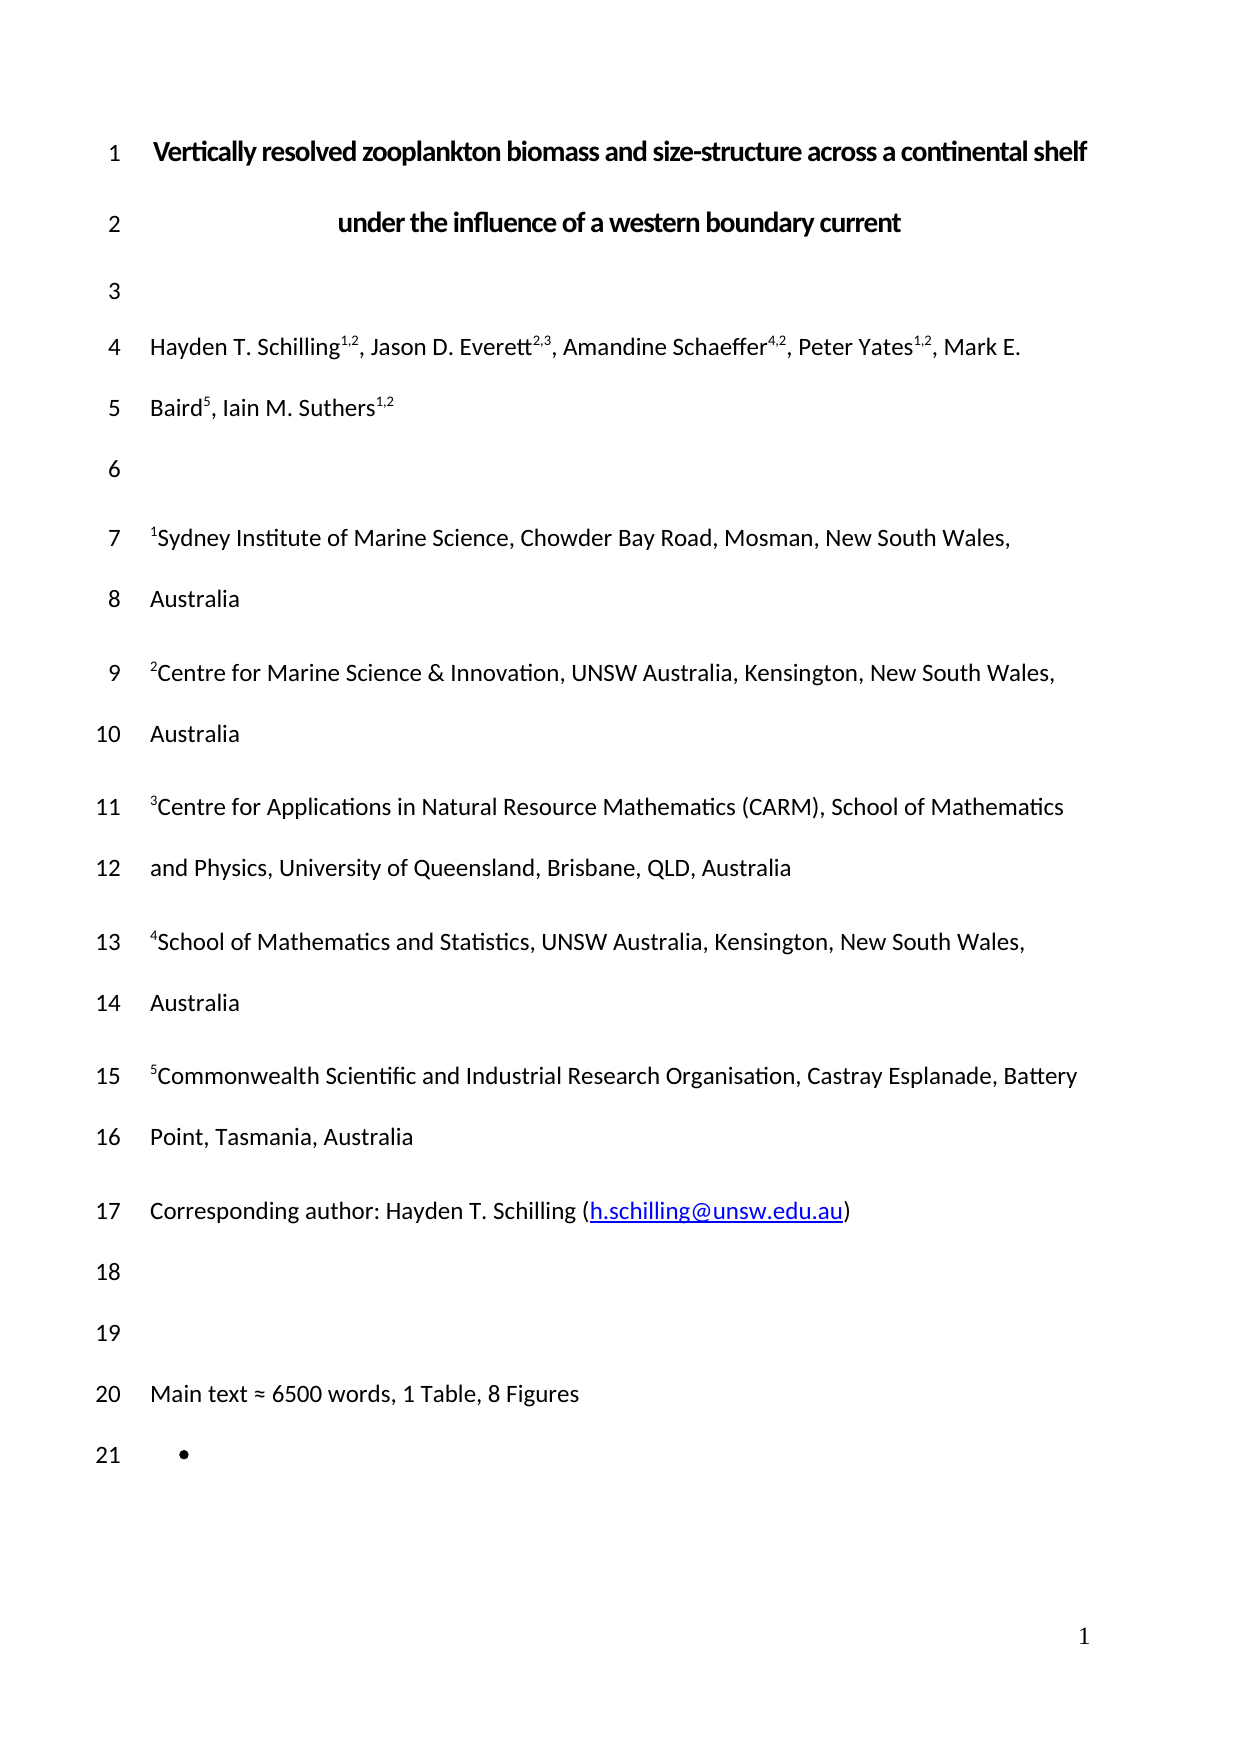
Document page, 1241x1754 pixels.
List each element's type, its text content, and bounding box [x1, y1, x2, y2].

title Vertically resolved zooplankton biomass and size-structure across a continental shelf under the influence of a western boundary current [150, 133, 1090, 240]
text 3Centre for Applications in Natural Resource Mathematics (CARM), School of Mathematics and Physics, University of Queensland, Brisbane, QLD, Australia [150, 791, 1090, 883]
text 5Commonwealth Scientific and Industrial Research Organisation, Castray Esplanade, Battery Point, Tasmania, Australia [150, 1060, 1090, 1152]
text Main text ≈ 6500 words, 1 Table, 8 Figures [150, 1378, 1090, 1409]
text Corresponding author: Hayden T. Schilling (h.schilling@unsw.edu.au) [150, 1195, 1090, 1226]
text 4School of Mathematics and Statistics, UNSW Australia, Kensington, New South Wales, Australia [150, 926, 1090, 1017]
text 1Sydney Institute of Marine Science, Chowder Bay Road, Mosman, New South Wales, Australia [150, 522, 1090, 614]
text Hayden T. Schilling1,2, Jason D. Everett2,3, Amandine Schaeffer4,2, Peter Yates1,2, Mark E. Baird5, Iain M. Suthers1,2 [150, 331, 1090, 423]
text 2Centre for Marine Science & Innovation, UNSW Australia, Kensington, New South Wales, Australia [150, 657, 1090, 748]
